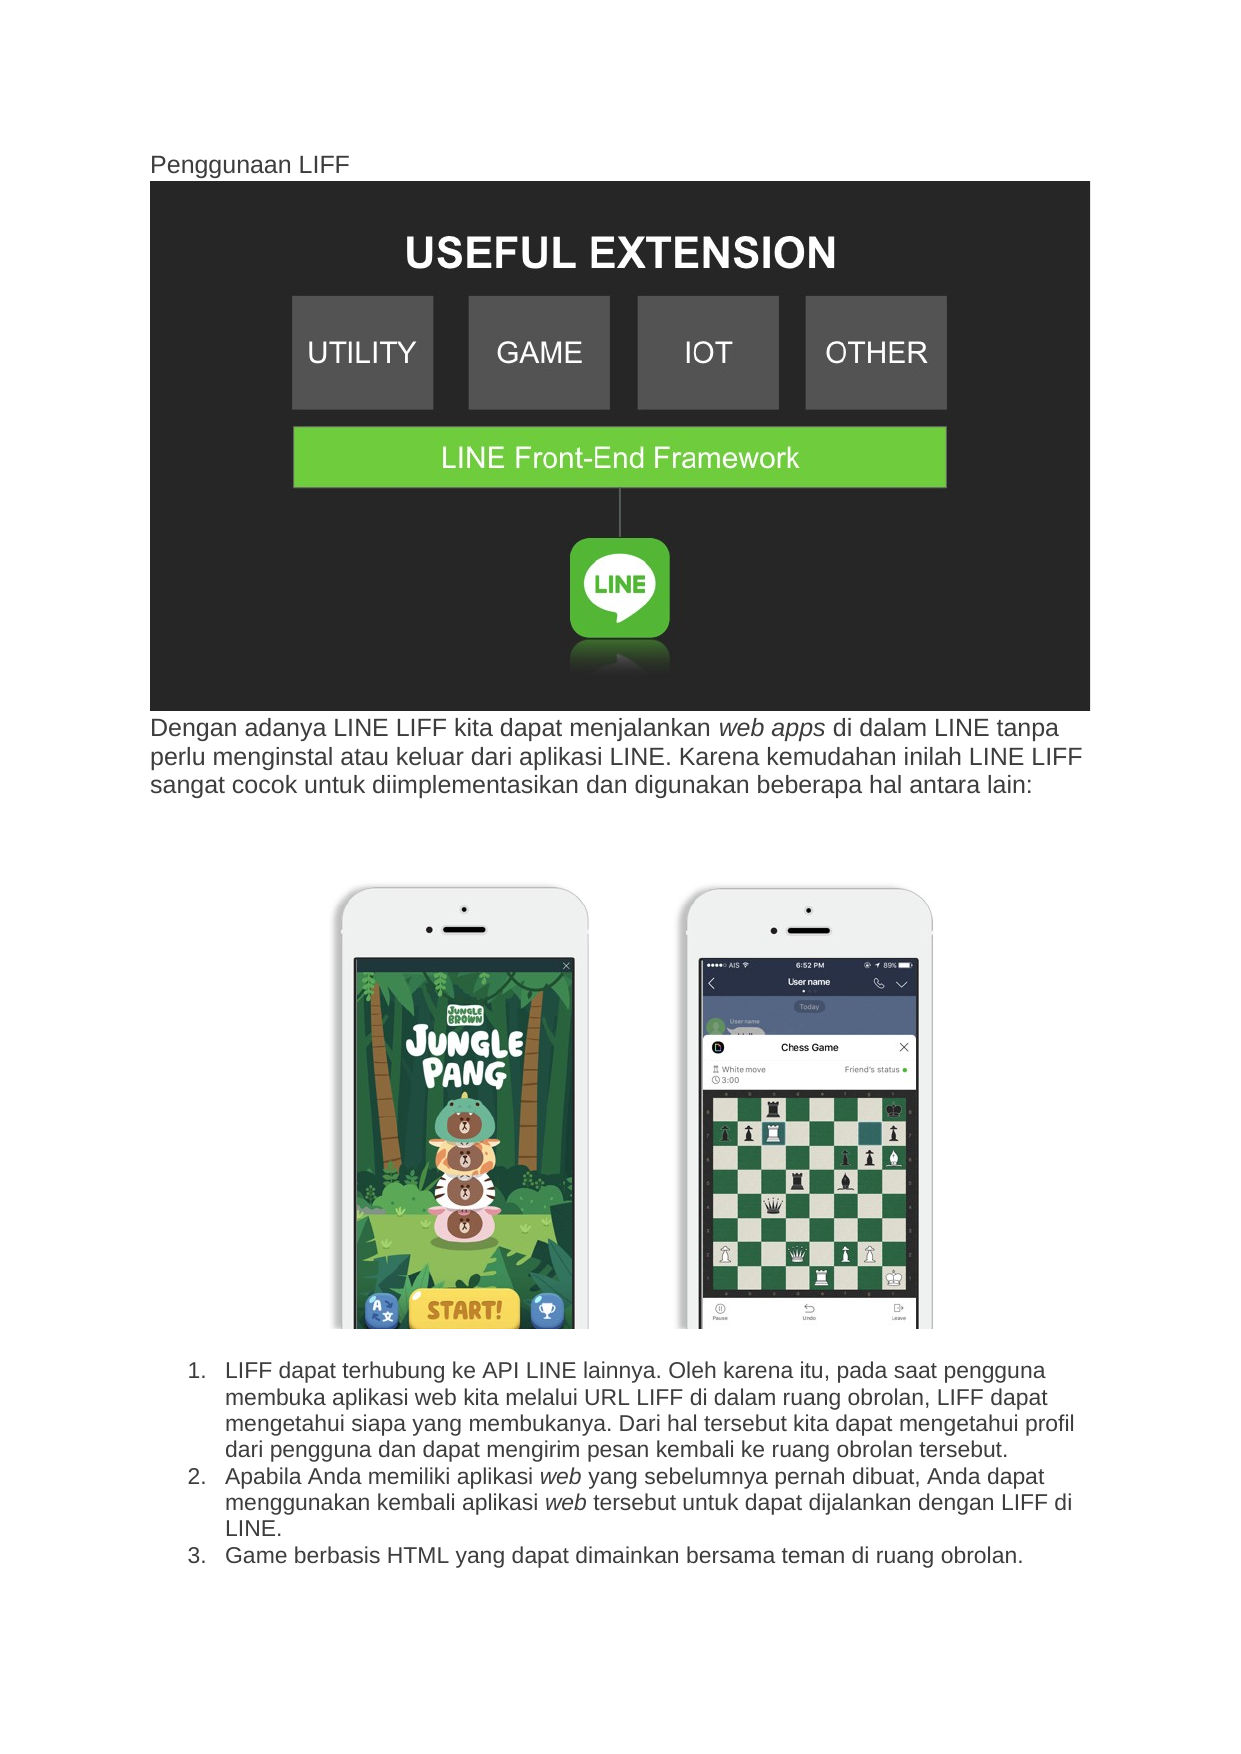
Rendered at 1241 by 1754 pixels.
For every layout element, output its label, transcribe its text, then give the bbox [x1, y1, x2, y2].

picture [150, 799, 1091, 1329]
text Dengan adanya LINE LIFF kita dapat menjalankan web apps di dalam LINE tanpa perlu menginstal atau keluar dari aplikasi LINE. Karena kemudahan inilah LINE LIFF sangat cocok untuk diimplementasikan dan digunakan beberapa hal antara lain: [150, 713, 1090, 799]
subtitle Penggunaan LIFF [150, 150, 1090, 181]
list Apabila Anda memiliki aplikasi web yang sebelumnya pernah dibuat, Anda dapat menggunakan kembali aplikasi web tersebut untuk dapat dijalankan dengan LIFF di LINE. [187, 1463, 1090, 1542]
picture [150, 181, 1091, 711]
list Game berbasis HTML yang dapat dimainkan bersama teman di ruang obrolan. [187, 1542, 1090, 1568]
list LIFF dapat terhubung ke API LINE lainnya. Oleh karena itu, pada saat pengguna membuka aplikasi web kita melalui URL LIFF di dalam ruang obrolan, LIFF dapat mengetahui siapa yang membukanya. Dari hal tersebut kita dapat mengetahui profil dari pengguna dan dapat mengirim pesan kembali ke ruang obrolan tersebut. [187, 1357, 1090, 1463]
